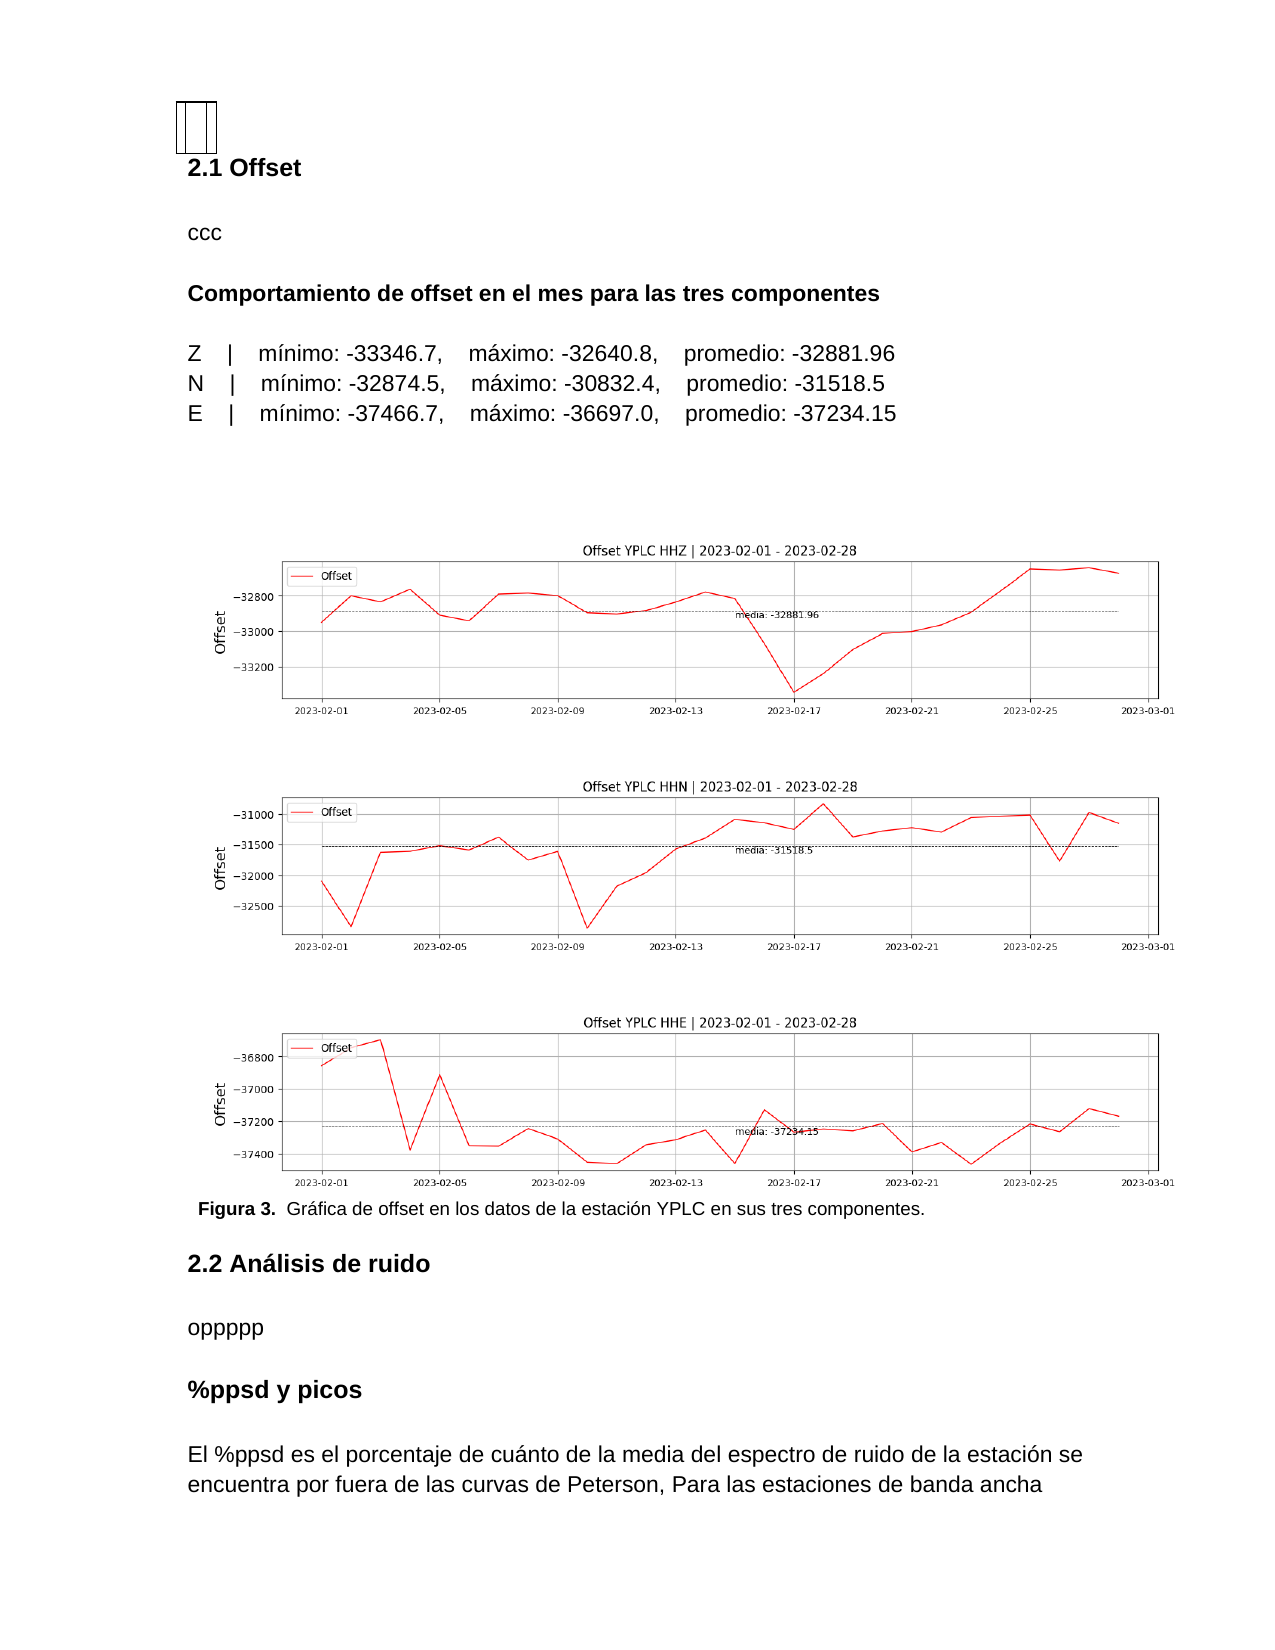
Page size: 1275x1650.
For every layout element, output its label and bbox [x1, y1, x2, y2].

picture [206, 726, 1182, 959]
text [187, 153, 1087, 1497]
picture [206, 962, 1182, 1195]
picture [206, 491, 1182, 723]
